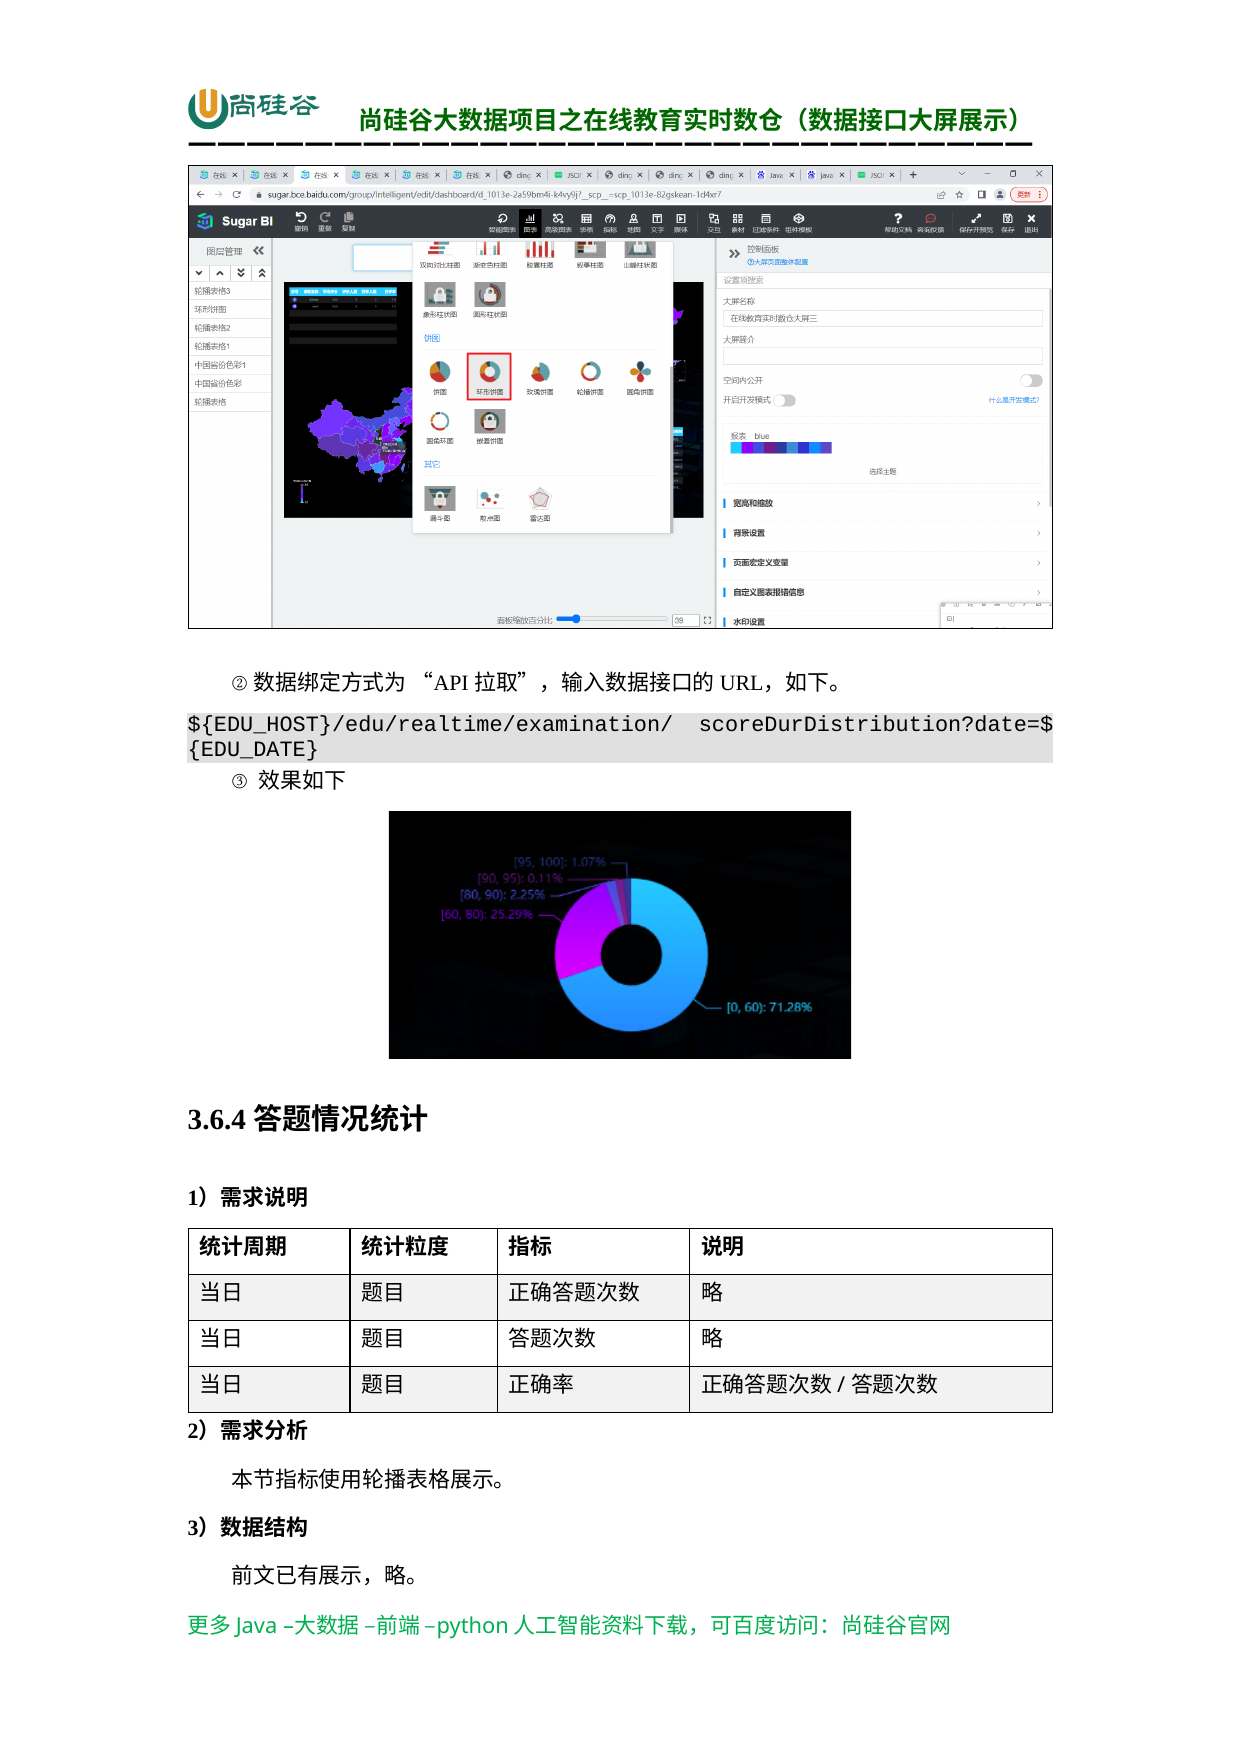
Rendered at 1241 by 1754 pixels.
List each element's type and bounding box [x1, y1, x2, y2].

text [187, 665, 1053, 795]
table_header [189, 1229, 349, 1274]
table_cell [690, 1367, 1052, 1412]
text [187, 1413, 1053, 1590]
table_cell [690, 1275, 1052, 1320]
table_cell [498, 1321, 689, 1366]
picture [187, 88, 321, 130]
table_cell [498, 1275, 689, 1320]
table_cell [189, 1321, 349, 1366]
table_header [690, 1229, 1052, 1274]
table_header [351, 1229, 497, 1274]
picture [189, 166, 1052, 628]
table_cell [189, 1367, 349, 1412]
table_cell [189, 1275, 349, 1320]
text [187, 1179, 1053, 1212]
picture [388, 811, 852, 1059]
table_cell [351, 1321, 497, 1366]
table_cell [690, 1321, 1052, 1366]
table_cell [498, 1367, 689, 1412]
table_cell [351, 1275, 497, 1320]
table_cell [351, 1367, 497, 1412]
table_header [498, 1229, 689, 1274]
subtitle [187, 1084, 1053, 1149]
